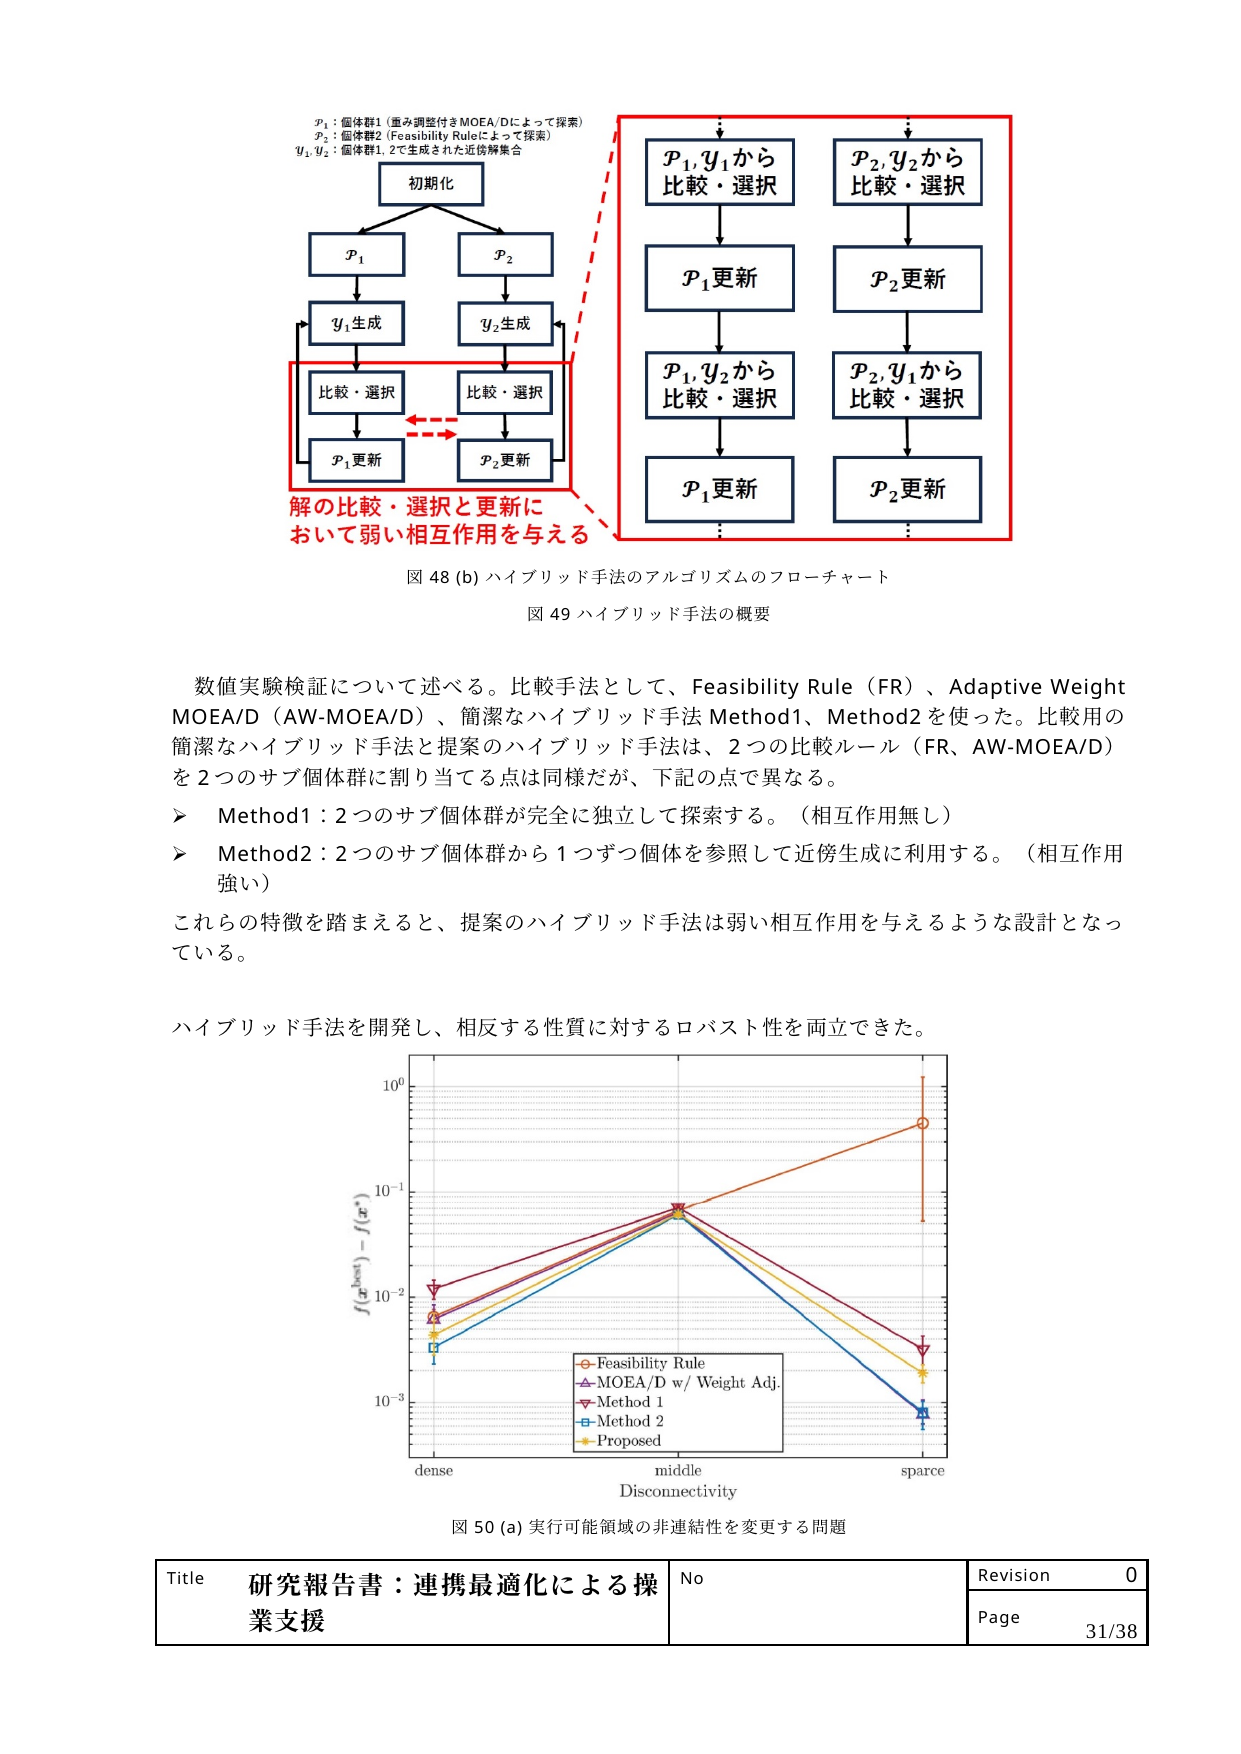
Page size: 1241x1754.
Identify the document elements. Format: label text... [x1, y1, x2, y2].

picture [339, 1049, 958, 1502]
text これらの特徴を踏まえると、提案のハイブリッド手法は弱い相互作用を与えるような設計となっている。 [171, 906, 1126, 966]
list Method2：2つのサブ個体群から1つずつ個体を参照して近傍生成に利用する。（相互作用強い） [171, 838, 1126, 898]
picture [276, 100, 1021, 551]
list Method1：2つのサブ個体群が完全に独立して探索する。（相互作用無し） [171, 799, 1126, 829]
text 数値実験検証について述べる。比較手法として、Feasibility Rule（FR）、Adaptive Weight MOEA/D（AW-MOEA/D）、簡潔なハイブリッド手法Method1、Method2を使った。比較用の簡潔なハイブリッド手法と提案のハイブリッド手法は、2つの比較ルール（FR、AW-MOEA/D）を2つのサブ個体群に割り当てる点は同様だが、下記の点で異なる。 [171, 671, 1126, 791]
text ハイブリッド手法を開発し、相反する性質に対するロバスト性を両立できた。 [171, 1011, 1126, 1041]
